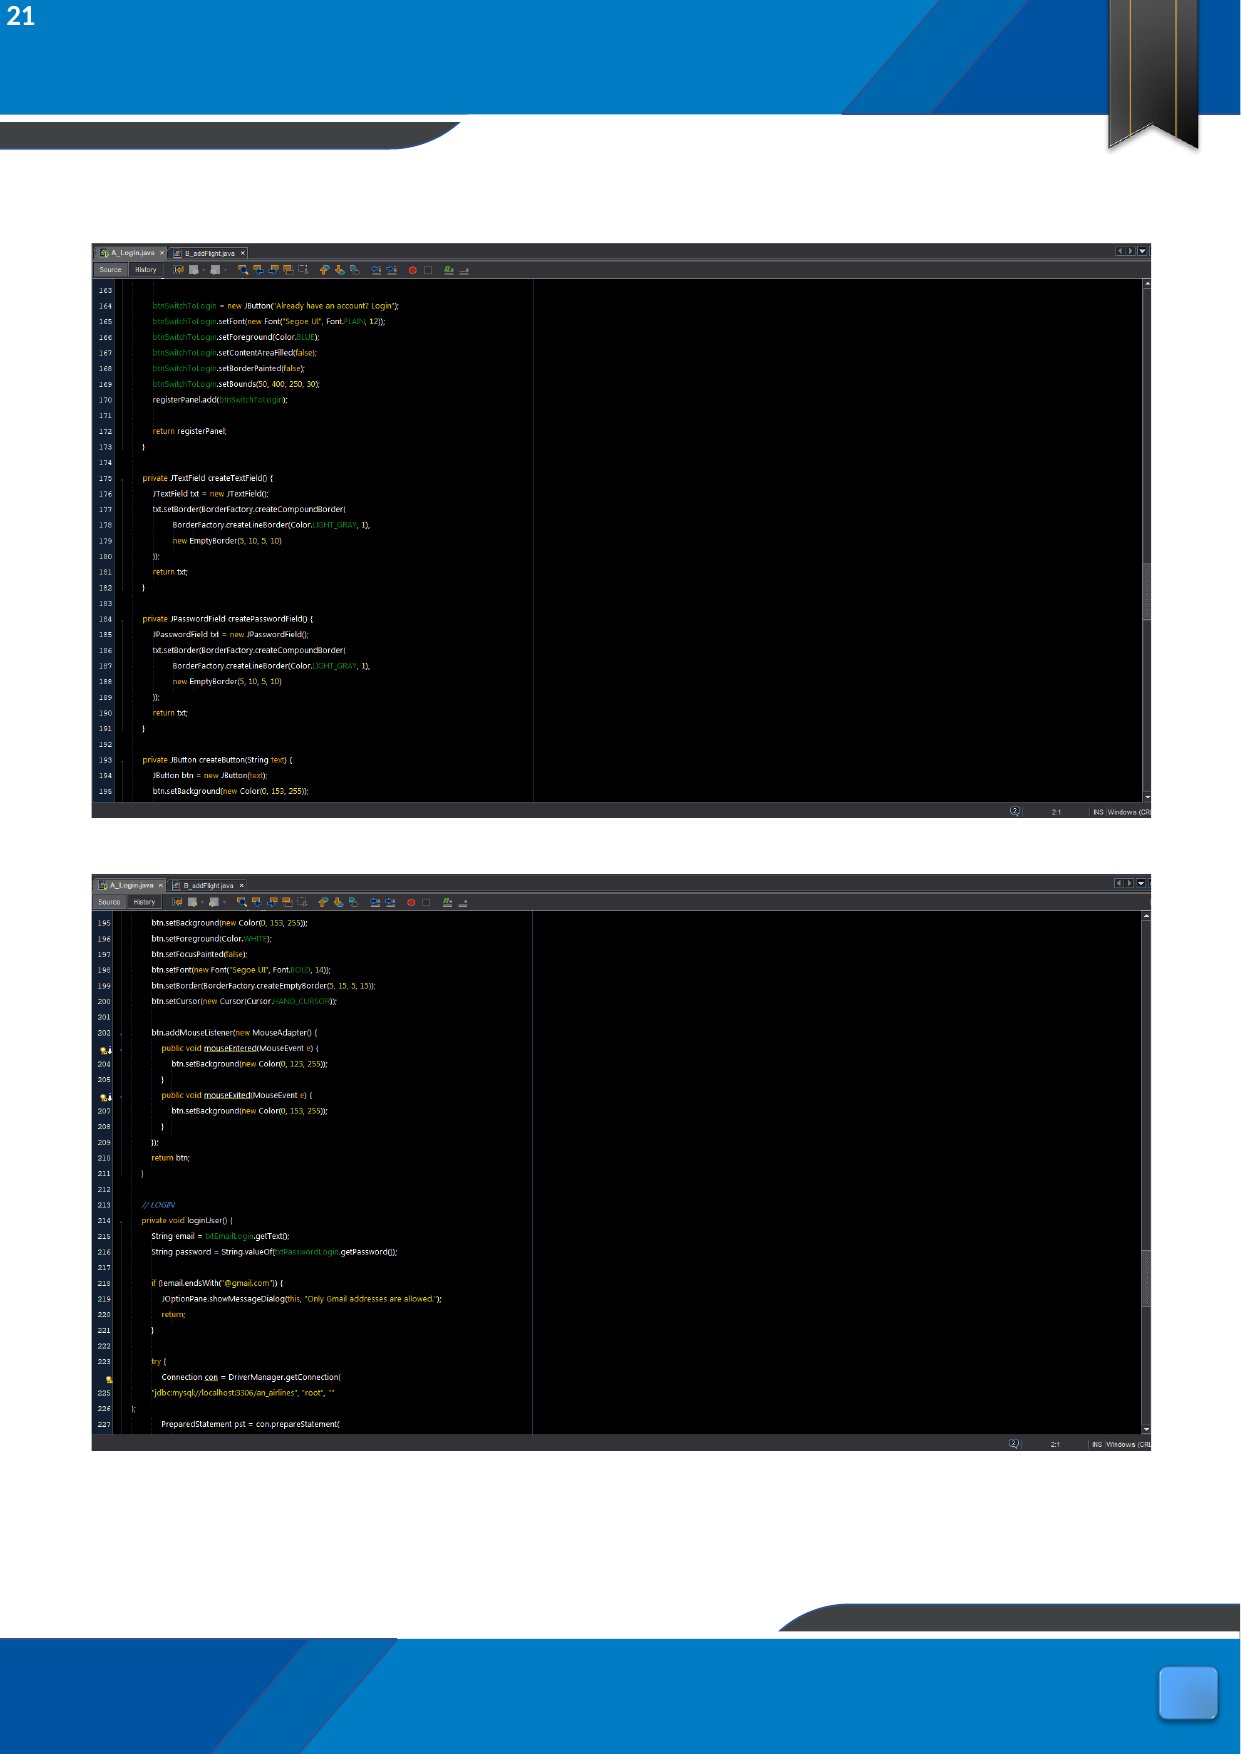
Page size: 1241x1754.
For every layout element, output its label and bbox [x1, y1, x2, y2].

picture [1150, 1661, 1226, 1731]
picture [91, 243, 1152, 818]
picture [1100, 0, 1206, 160]
picture [91, 874, 1152, 1451]
